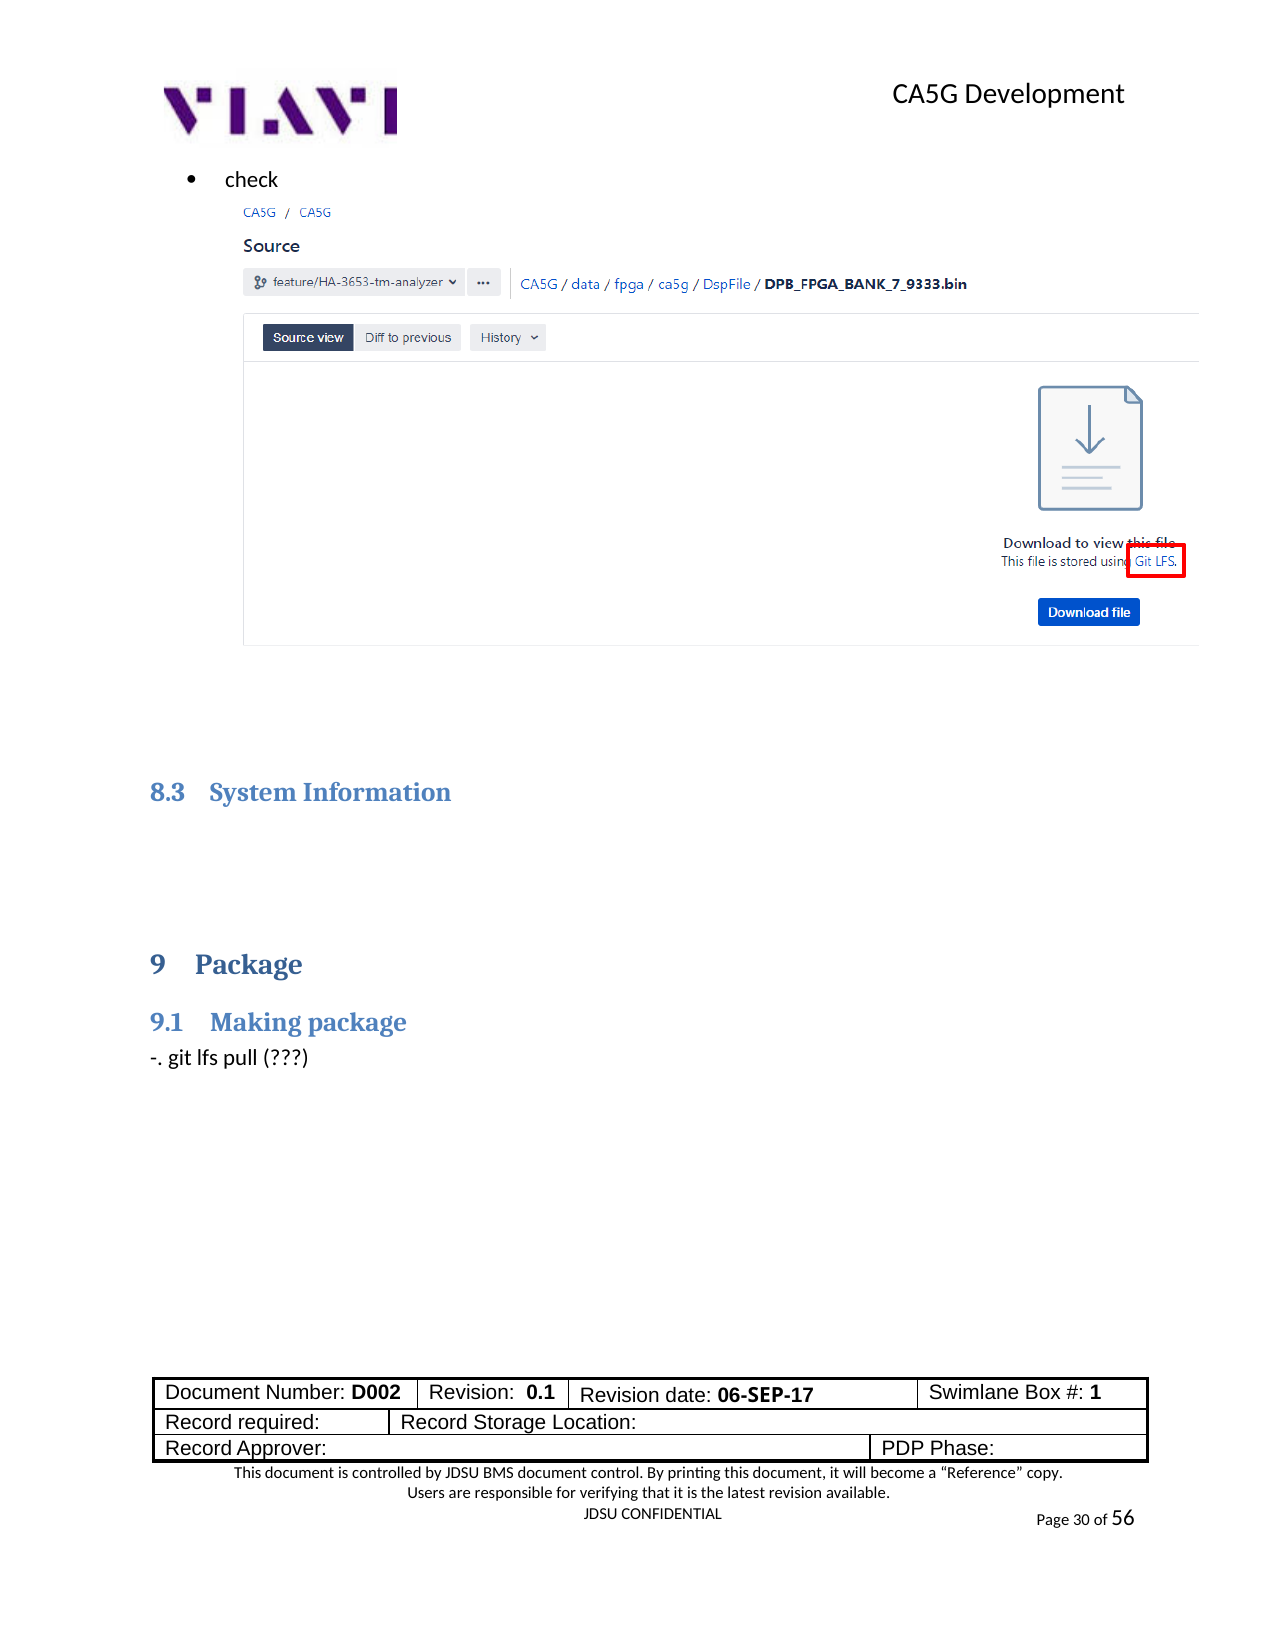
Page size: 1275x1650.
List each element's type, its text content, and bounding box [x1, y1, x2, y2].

text -. git lfs pull (???) [150, 1043, 1125, 1071]
subtitle Package [150, 948, 1125, 982]
subtitle Making package [150, 1007, 1125, 1038]
picture [225, 197, 1199, 646]
picture [162, 68, 397, 146]
subtitle System Information [150, 777, 1125, 808]
